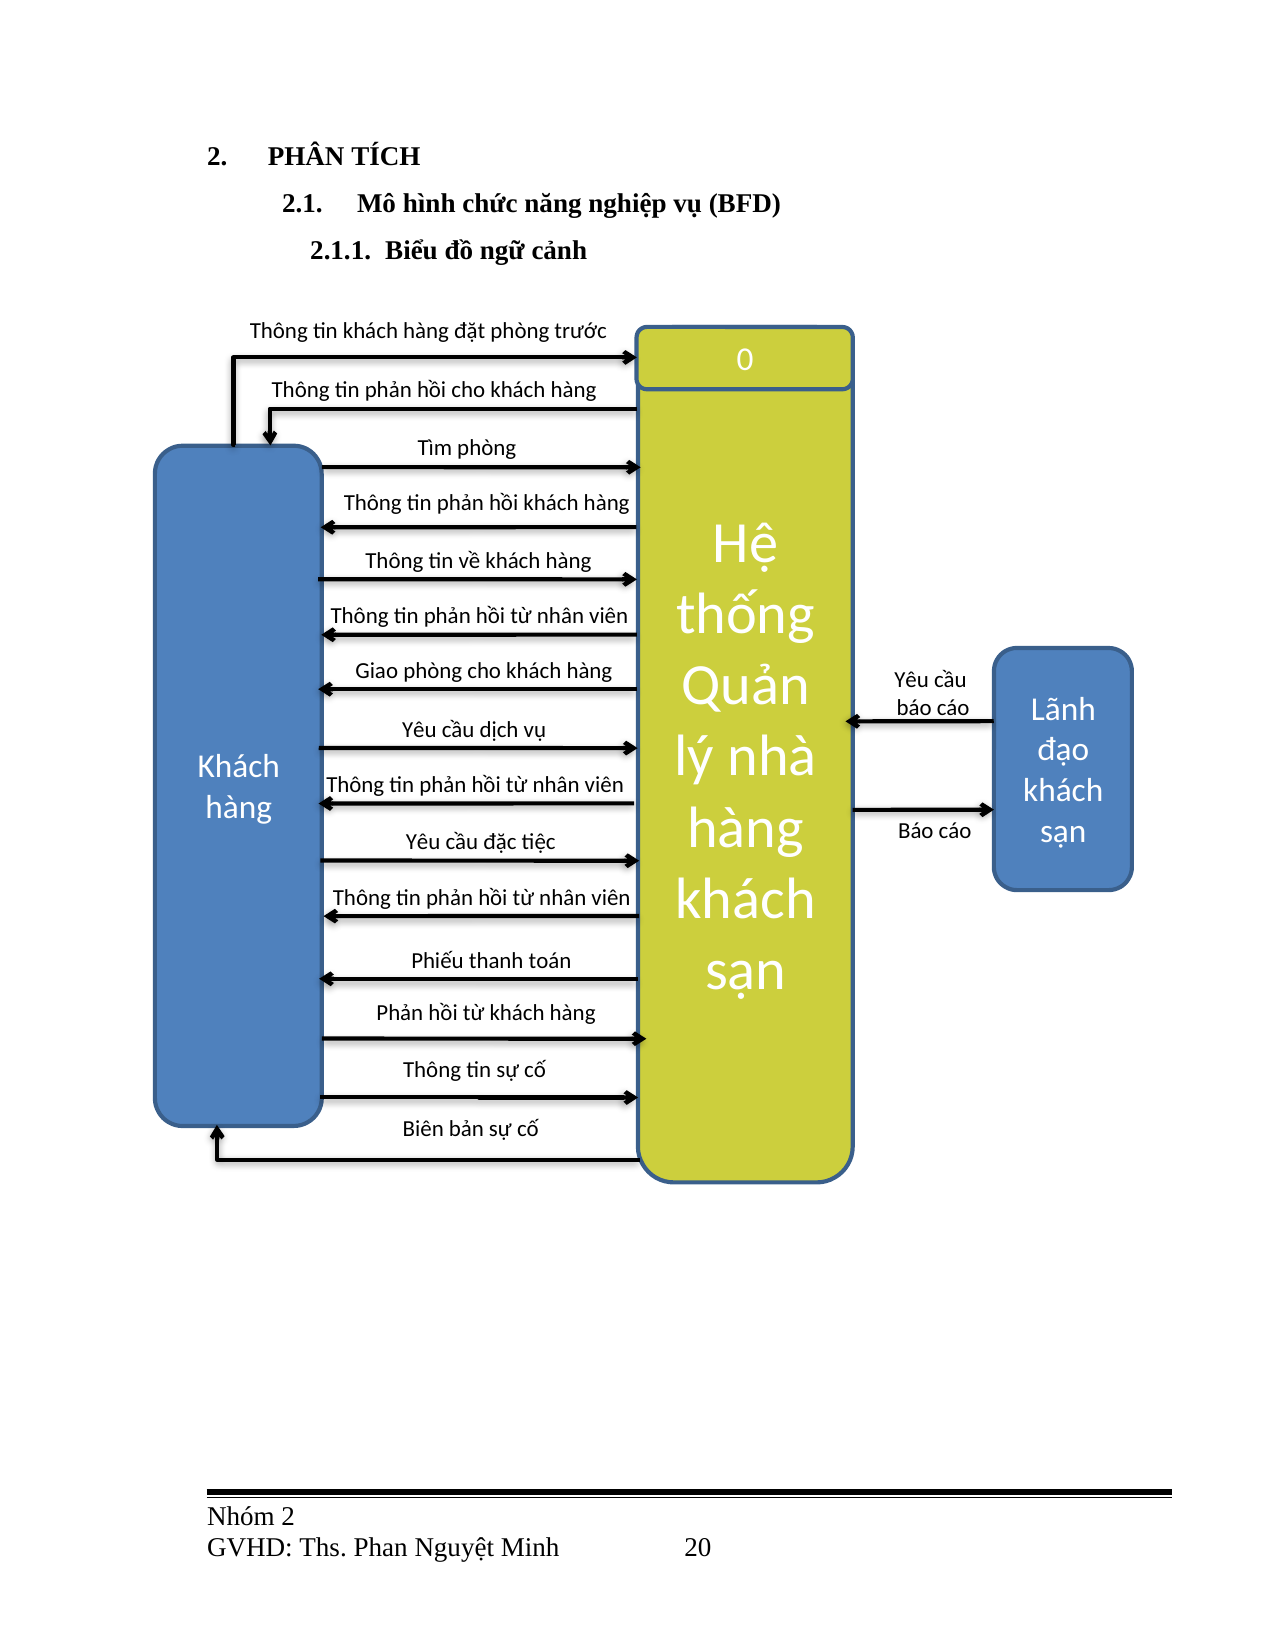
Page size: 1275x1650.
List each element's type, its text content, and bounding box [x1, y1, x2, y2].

list Mô hình chức năng nghiệp vụ (BFD) [282, 187, 1172, 218]
list Biểu đồ ngữ cảnh [310, 234, 1172, 265]
list PHÂN TÍCH [207, 140, 1172, 172]
